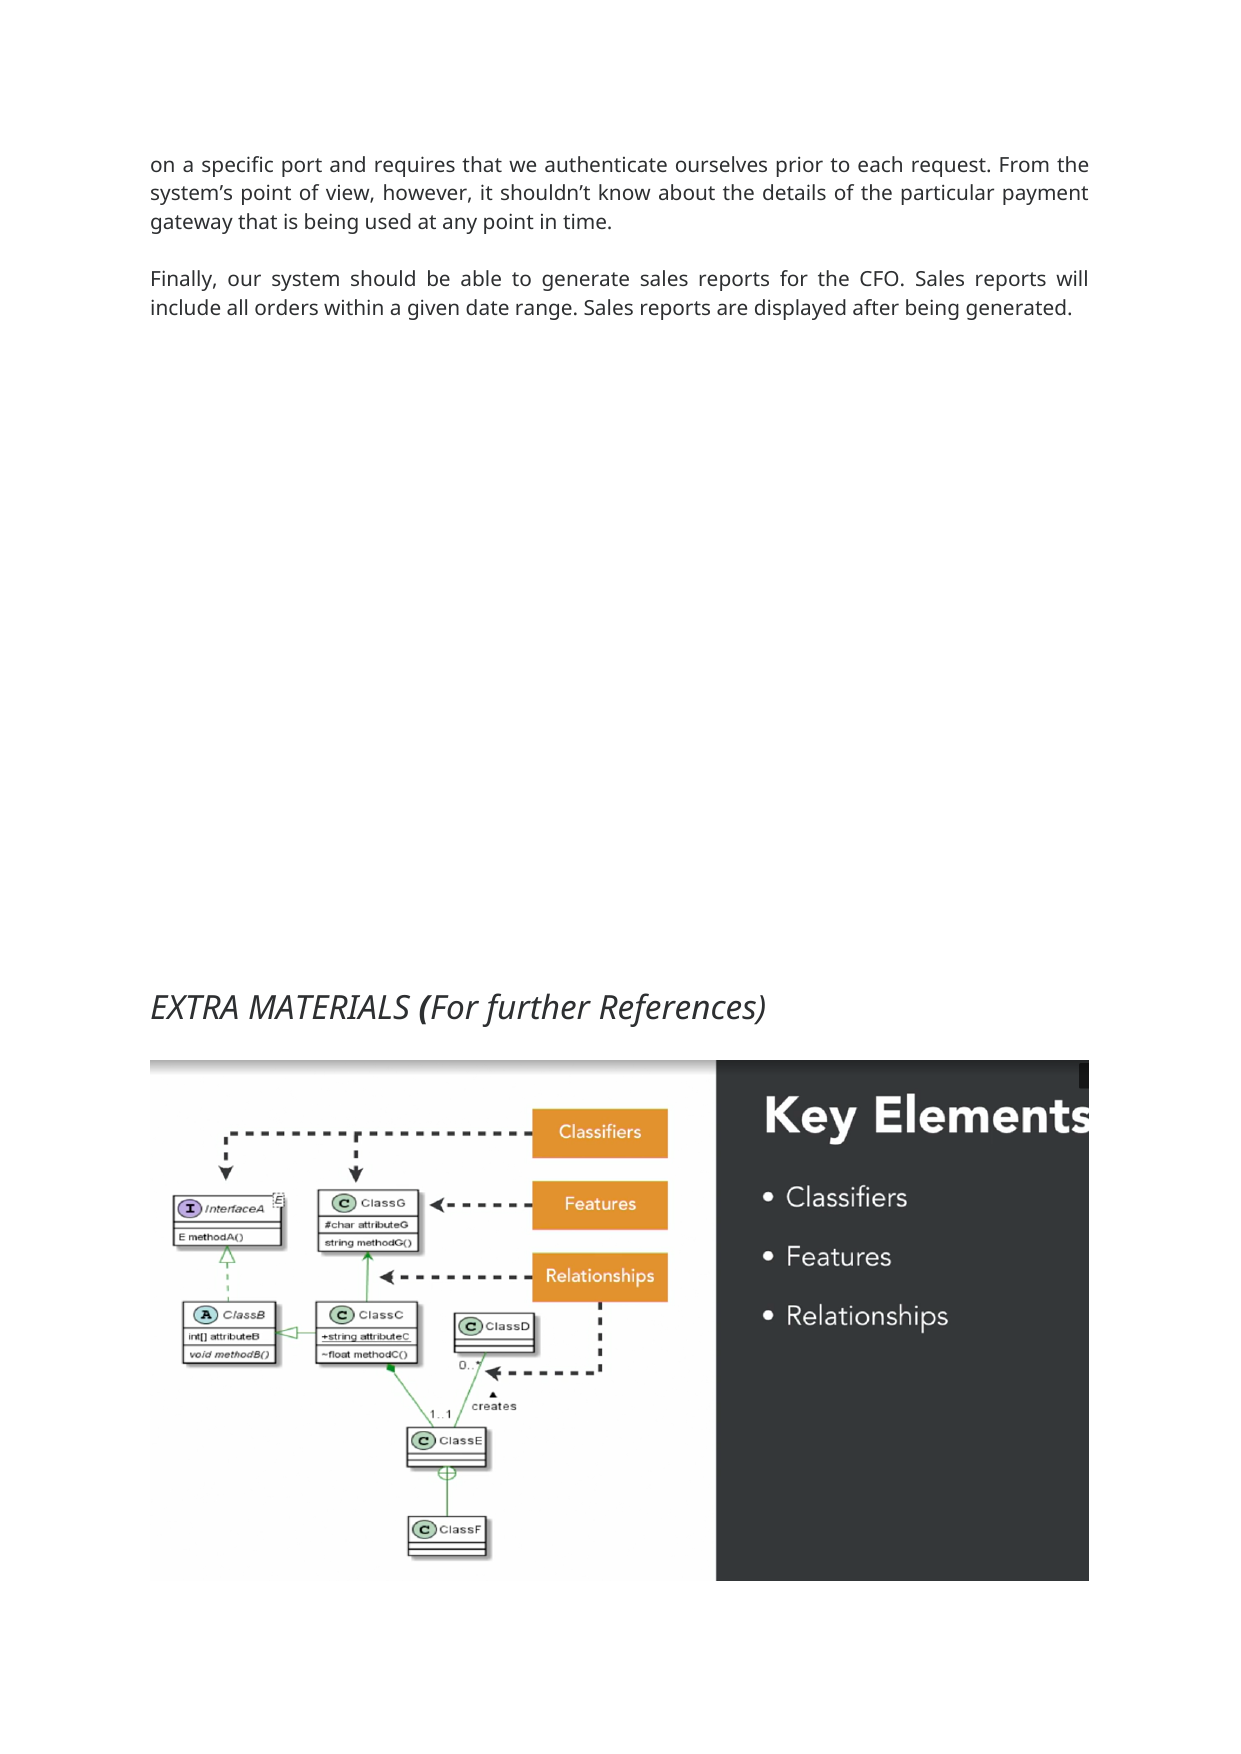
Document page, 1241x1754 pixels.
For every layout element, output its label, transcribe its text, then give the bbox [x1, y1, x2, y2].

text EXTRA MATERIALS (For further References) [150, 984, 1090, 1029]
picture [150, 1060, 1089, 1581]
text Finally, our system should be able to generate sales reports for the CFO. Sales reports will include all orders within a given date range. Sales reports are displayed after being generated. [150, 264, 1090, 321]
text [150, 150, 1090, 235]
